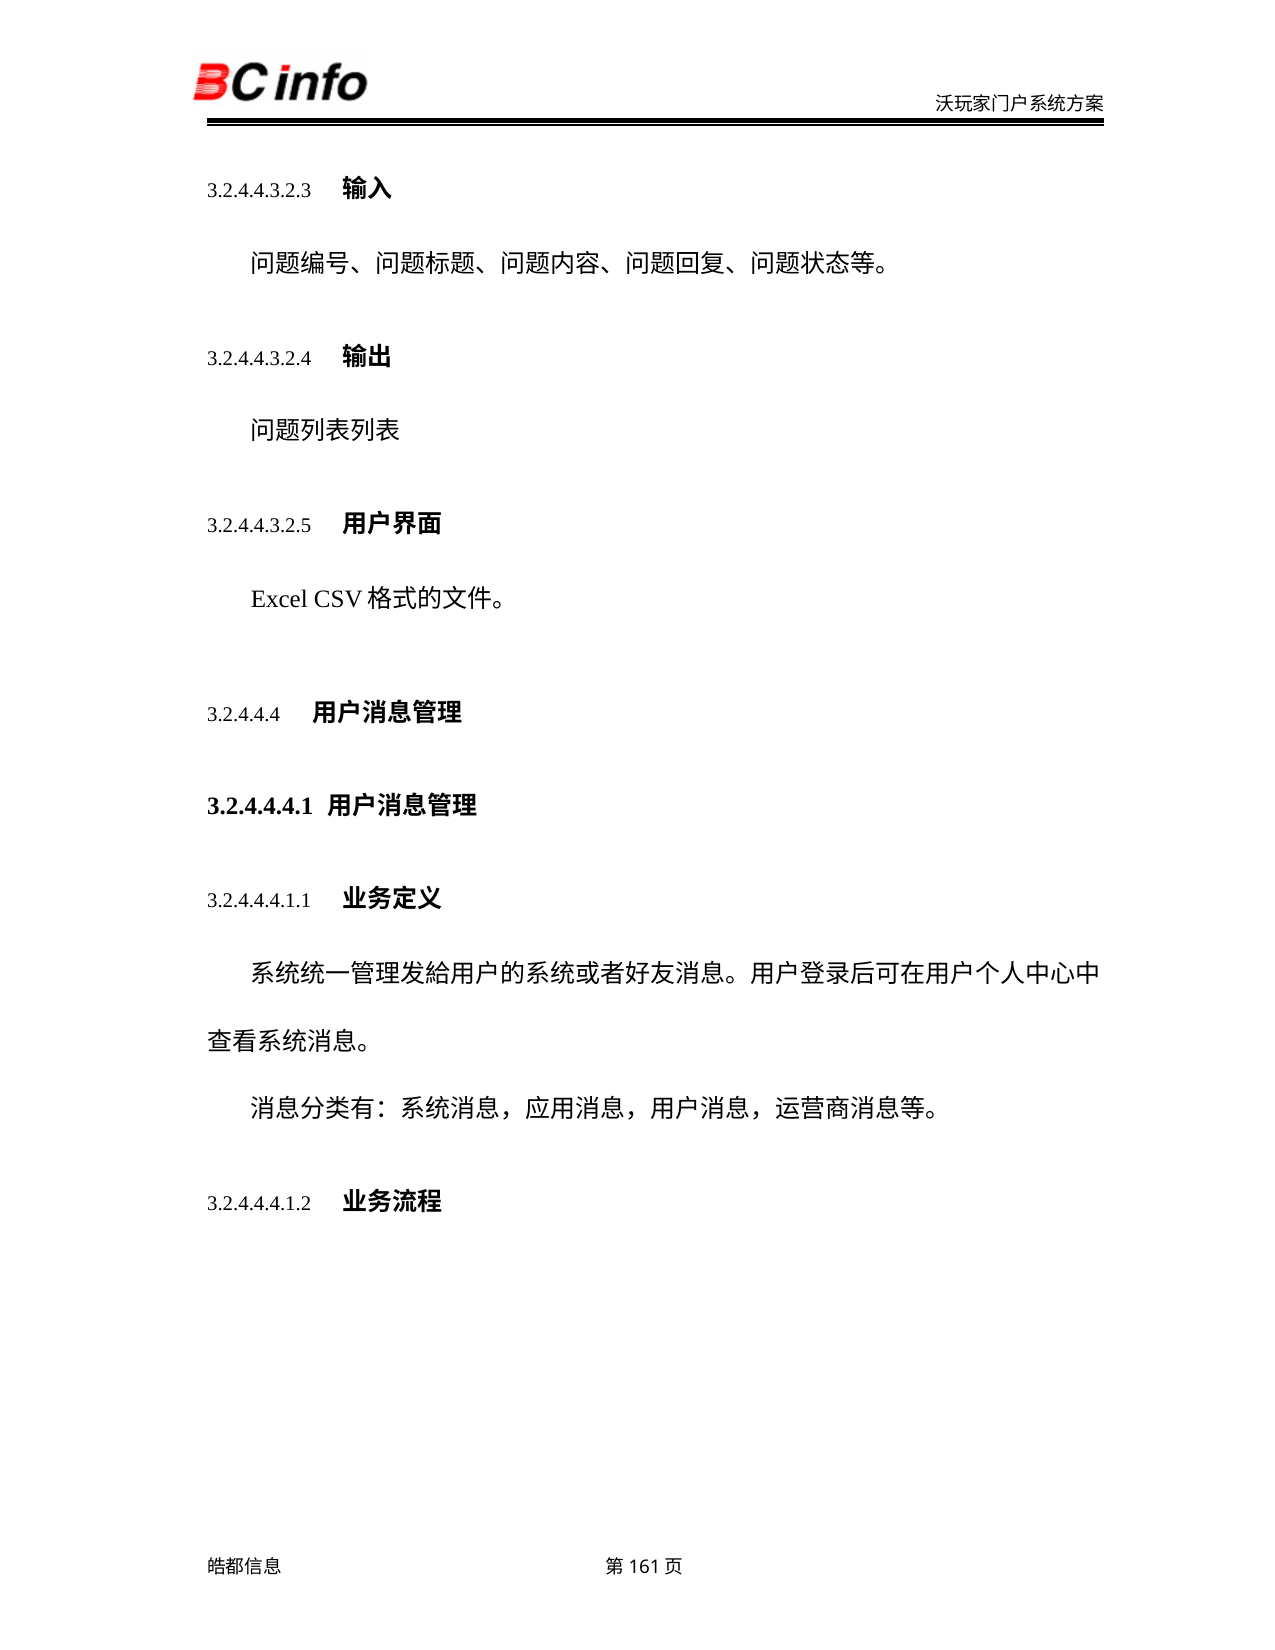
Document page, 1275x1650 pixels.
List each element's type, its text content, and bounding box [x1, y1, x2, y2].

subtitle 用户界面 [207, 488, 1104, 556]
text 问题列表列表 [207, 395, 1104, 463]
text 消息分类有：系统消息，应用消息，用户消息，运营商消息等。 [207, 1073, 1104, 1141]
subtitle 用户消息管理 [207, 770, 1104, 838]
text Excel CSV格式的文件。 [207, 562, 1104, 630]
subtitle 业务流程 [207, 1166, 1104, 1234]
subtitle 输出 [207, 320, 1104, 388]
picture [192, 48, 370, 107]
subtitle 业务定义 [207, 863, 1104, 931]
subtitle 输入 [207, 153, 1104, 221]
text 系统统一管理发給用户的系统或者好友消息。用户登录后可在用户个人中心中查看系统消息。 [207, 937, 1104, 1073]
subtitle 用户消息管理 [207, 677, 1104, 745]
text 问题编号、问题标题、问题内容、问题回复、问题状态等。 [207, 227, 1104, 295]
